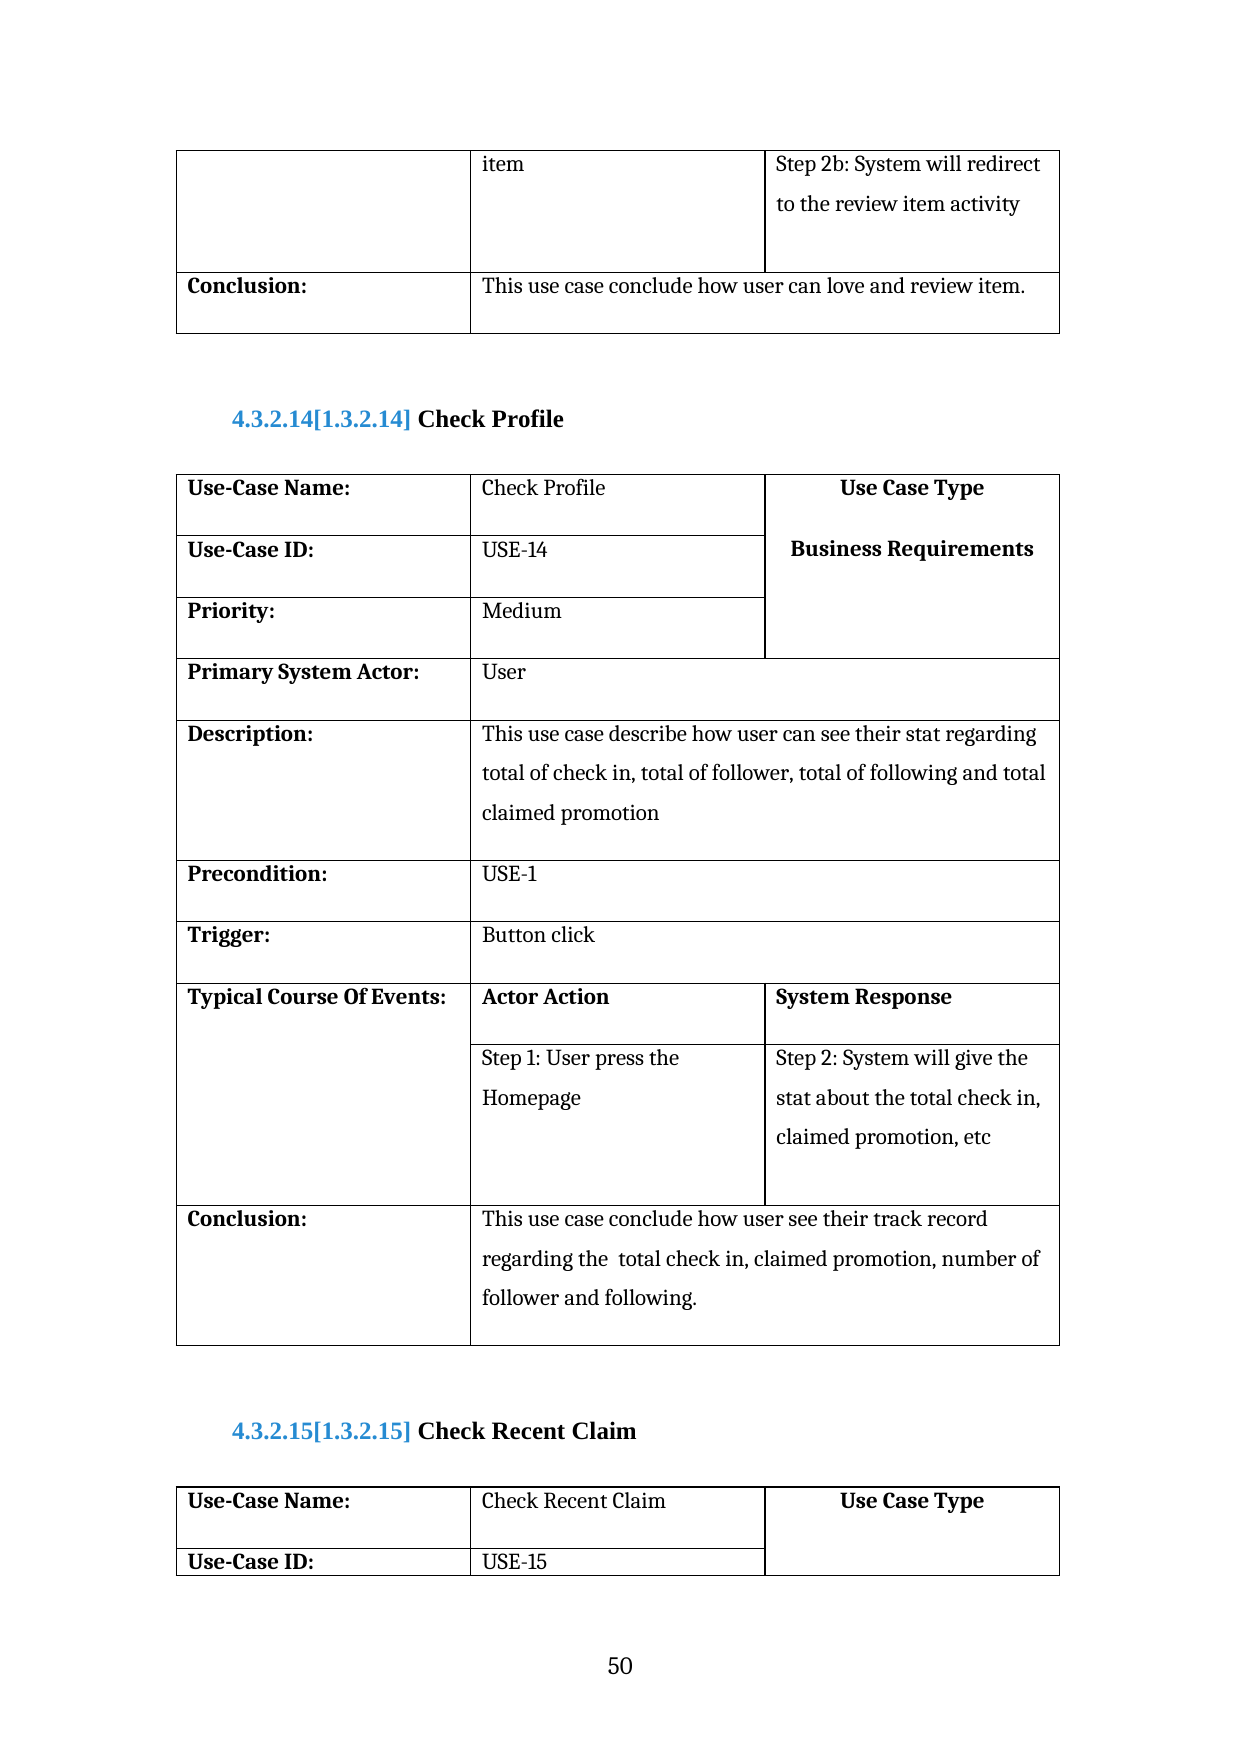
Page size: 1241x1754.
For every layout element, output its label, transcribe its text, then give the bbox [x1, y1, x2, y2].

table_cell Typical Course Of Events: [177, 984, 470, 1205]
table_cell Conclusion: [177, 1206, 470, 1345]
table_header Use-Case Name: [177, 1488, 470, 1548]
table_cell Precondition: [177, 861, 470, 921]
table_cell This use case describe how user can see their stat regarding total of check in, total of follower, total of following and total claimed promotion [471, 721, 1059, 860]
table_cell Use-Case ID: [177, 536, 470, 597]
table_cell USE-1 [471, 861, 1059, 921]
table_header Use-Case Name: [177, 475, 470, 535]
table_cell User [471, 659, 1059, 719]
list Check Recent Claim [232, 1416, 1053, 1445]
table_cell This use case conclude how user can love and review item. [471, 273, 1059, 333]
table_cell USE-15 [471, 1549, 764, 1575]
table_cell Actor Action [471, 984, 764, 1044]
table_cell Primary System Actor: [177, 659, 470, 719]
table_cell USE-14 [471, 536, 764, 597]
table_cell Use-Case ID: [177, 1549, 470, 1575]
table_header Check Recent Claim [471, 1488, 764, 1548]
table_cell Trigger: [177, 922, 470, 982]
table_cell Medium [471, 598, 764, 658]
table_header Check Profile [471, 475, 764, 535]
table_header Use Case Type Business Requirements [766, 1488, 1059, 1575]
table_cell Priority: [177, 598, 470, 658]
table_cell Step 2: System will give the stat about the total check in, claimed promotion, etc [766, 1045, 1059, 1205]
table_header Use Case Type Business Requirements [766, 475, 1059, 658]
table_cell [766, 151, 1059, 272]
table_cell Button click [471, 922, 1059, 982]
list Check Profile [232, 404, 1053, 433]
table_cell Conclusion: [177, 273, 470, 333]
table_cell Step 1: User press the Homepage [471, 1045, 764, 1205]
table_cell This use case conclude how user see their track record regarding the total check in, claimed promotion, number of follower and following. [471, 1206, 1059, 1345]
table_cell Description: [177, 721, 470, 860]
table_cell System Response [766, 984, 1059, 1044]
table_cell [471, 151, 764, 272]
